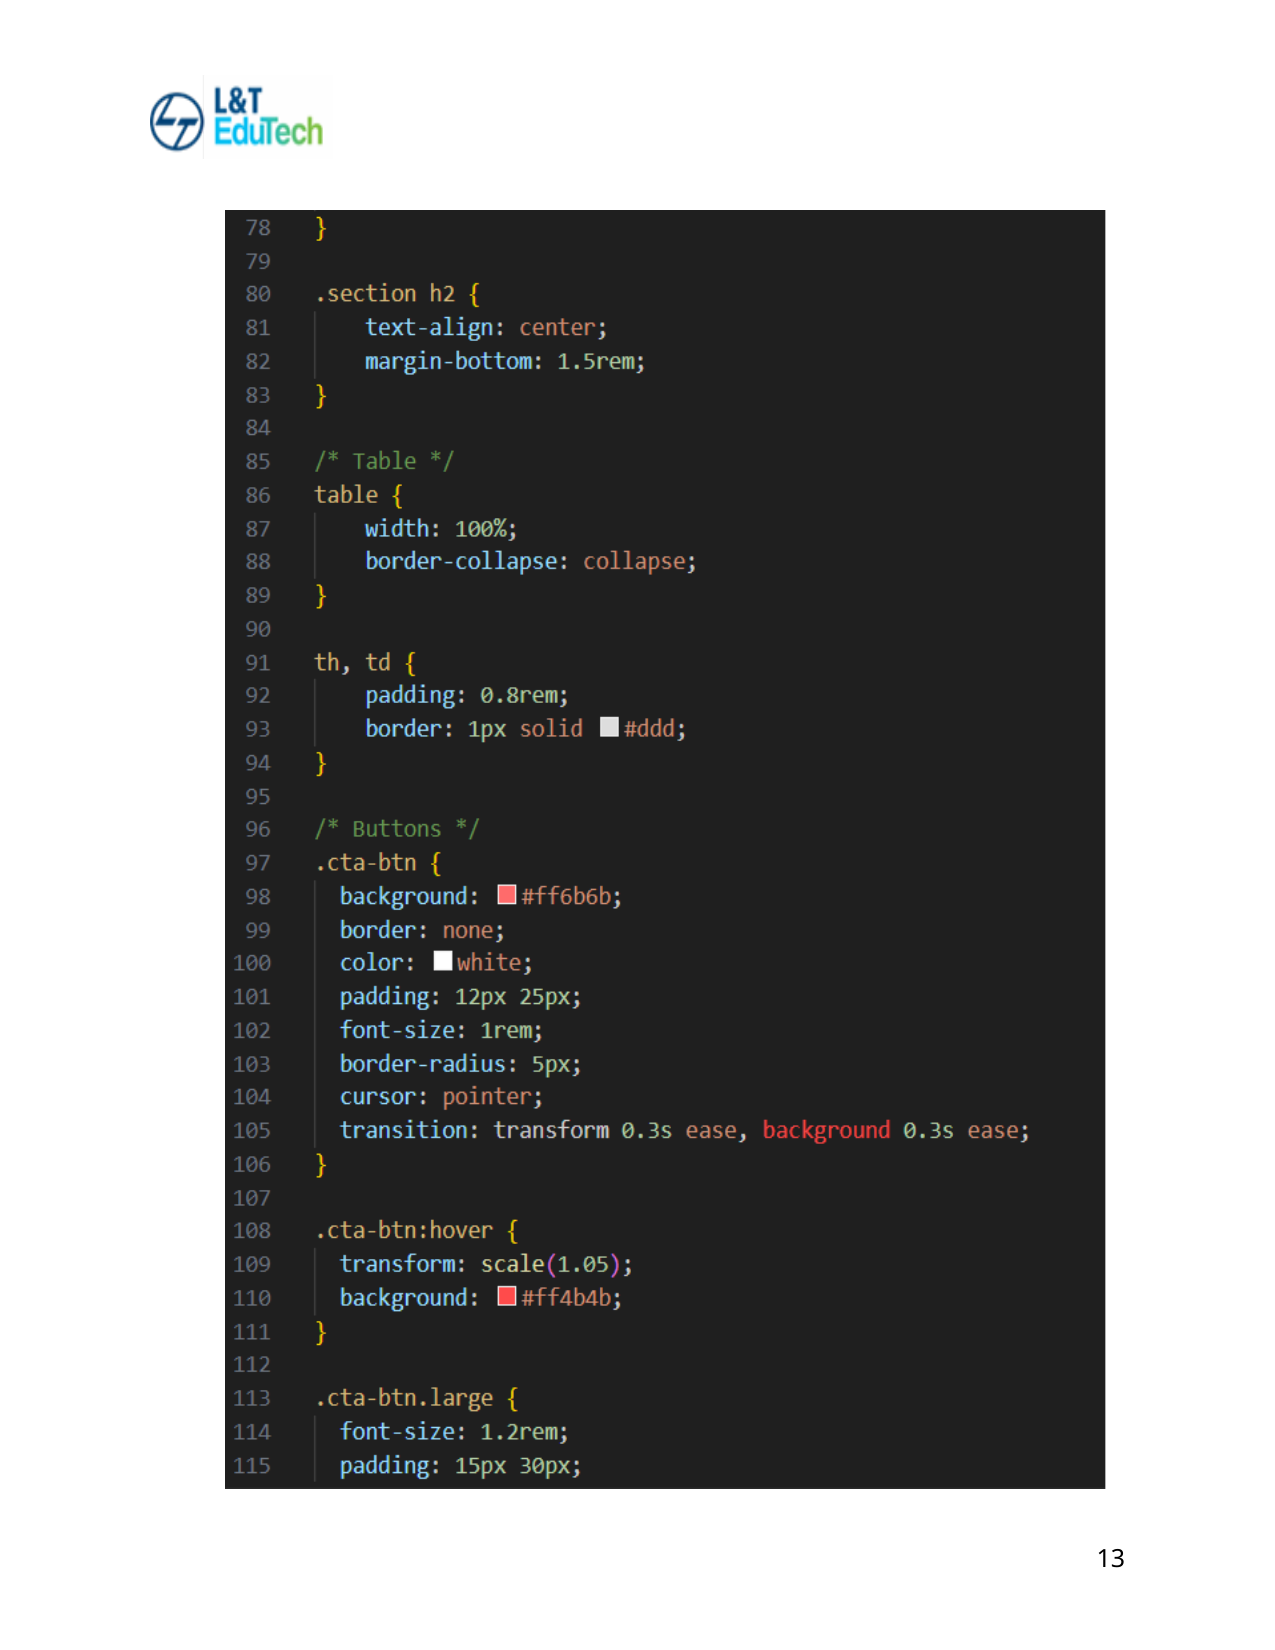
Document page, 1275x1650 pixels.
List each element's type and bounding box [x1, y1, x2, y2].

picture [225, 210, 1106, 1489]
picture [150, 75, 334, 159]
